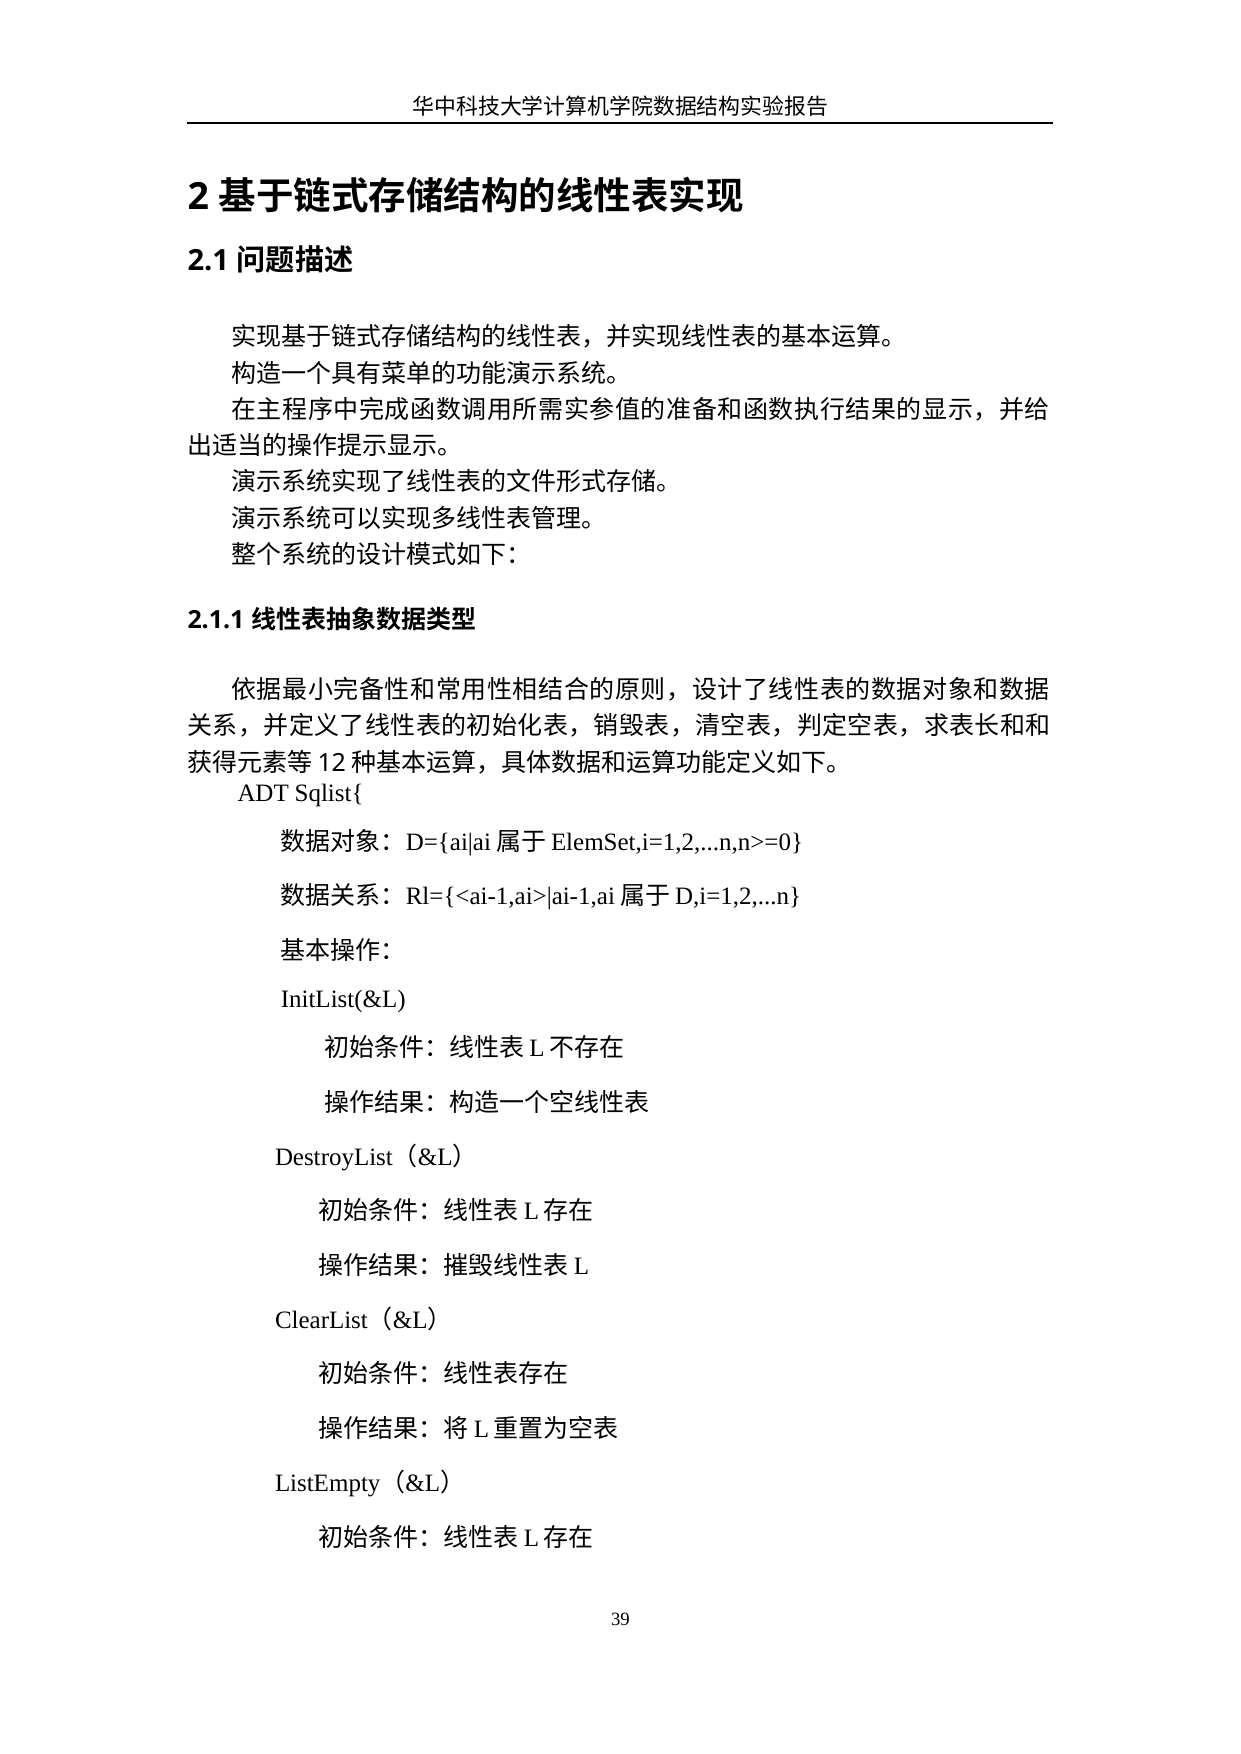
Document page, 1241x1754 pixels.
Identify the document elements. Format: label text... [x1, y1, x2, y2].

text 构造一个具有菜单的功能演示系统。 [187, 353, 1053, 389]
text 演示系统实现了线性表的文件形式存储。 [187, 462, 1053, 498]
subtitle 2.1 问题描述 [187, 237, 1053, 279]
text 数据关系：Rl={<ai-1,ai>|ai-1,ai属于D,i=1,2,...n} [187, 876, 1053, 912]
text 在主程序中完成函数调用所需实参值的准备和函数执行结果的显示，并给出适当的操作提示显示。 [187, 389, 1053, 462]
text 实现基于链式存储结构的线性表，并实现线性表的基本运算。 [187, 317, 1053, 353]
text ClearList（&L） [275, 1299, 1053, 1336]
subtitle 2 基于链式存储结构的线性表实现 [187, 166, 1053, 221]
text 基本操作： [187, 930, 1053, 966]
text 初始条件：线性表存在 [275, 1354, 1053, 1390]
text 演示系统可以实现多线性表管理。 [187, 498, 1053, 534]
text ADT Sqlist{ [187, 778, 1053, 807]
text ListEmpty（&L） [275, 1463, 1053, 1499]
text 操作结果：构造一个空线性表 [187, 1082, 1053, 1118]
text DestroyList（&L） [231, 1136, 1053, 1173]
text 初始条件：线性表L存在 [275, 1517, 1053, 1553]
text 初始条件：线性表L不存在 [187, 1028, 1053, 1064]
text 整个系统的设计模式如下： [187, 534, 1053, 571]
list 线性表抽象数据类型 [187, 599, 1053, 636]
list 依据最小完备性和常用性相结合的原则，设计了线性表的数据对象和数据关系，并定义了线性表的初始化表，销毁表，清空表，判定空表，求表长和和获得元素等12种基本运算，具体数据和运算功能定义如下。 [187, 669, 1053, 778]
text InitList(&L) [187, 984, 1053, 1013]
text 操作结果：摧毁线性表L [275, 1245, 1053, 1281]
text 数据对象：D={ai|ai属于ElemSet,i=1,2,...n,n>=0} [187, 821, 1053, 858]
text 初始条件：线性表L存在 [275, 1191, 1053, 1227]
text 操作结果：将L重置为空表 [275, 1408, 1053, 1444]
